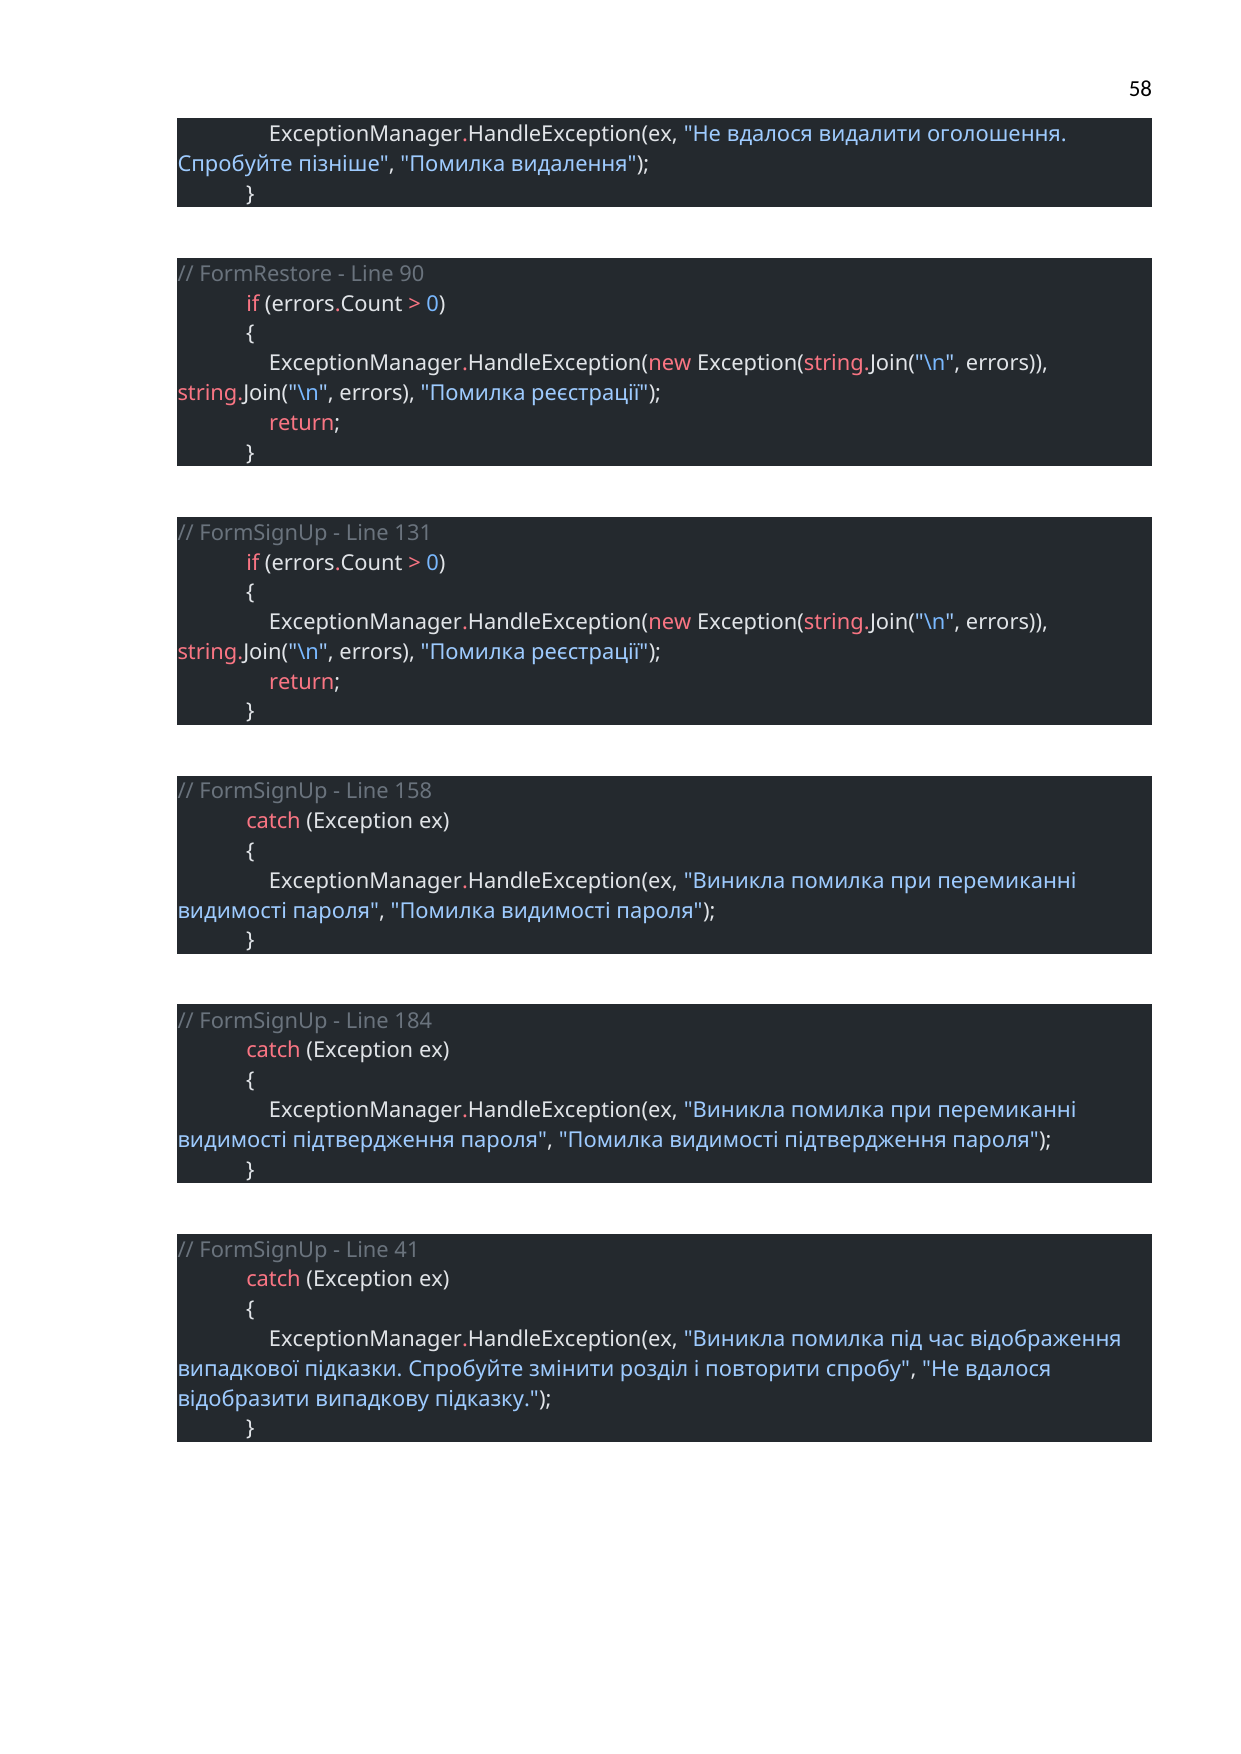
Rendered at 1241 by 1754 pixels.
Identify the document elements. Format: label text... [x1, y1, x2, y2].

text } [177, 1153, 1152, 1183]
text // FormSignUp - Line 41 [177, 1234, 1152, 1263]
text // FormSignUp - Line 158 [177, 776, 1152, 805]
text } [177, 695, 1152, 725]
text ExceptionManager.HandleException(new Exception(string.Join("\n", errors)), string.Join("\n", errors), "Помилка реєстрації"); [177, 606, 1152, 666]
text { [177, 1293, 1152, 1323]
text // FormRestore - Line 90 [177, 258, 1152, 288]
text } [177, 924, 1152, 954]
text // FormSignUp - Line 131 [177, 517, 1152, 546]
text { [177, 835, 1152, 865]
text } [177, 1412, 1152, 1442]
text { [177, 317, 1152, 347]
text ExceptionManager.HandleException(new Exception(string.Join("\n", errors)), string.Join("\n", errors), "Помилка реєстрації"); [177, 347, 1152, 407]
text return; [177, 666, 1152, 695]
text } [177, 178, 1152, 207]
text catch (Exception ex) [177, 805, 1152, 835]
text if (errors.Count > 0) [177, 288, 1152, 317]
text // FormSignUp - Line 184 [177, 1004, 1152, 1034]
text { [177, 576, 1152, 606]
text } [177, 437, 1152, 466]
text ExceptionManager.HandleException(ex, "Не вдалося видалити оголошення. Спробуйте пізніше", "Помилка видалення"); [177, 118, 1152, 178]
text ExceptionManager.HandleException(ex, "Виникла помилка при перемиканні видимості підтвердження пароля", "Помилка видимості підтвердження пароля"); [177, 1094, 1152, 1153]
text if (errors.Count > 0) [177, 546, 1152, 576]
text ExceptionManager.HandleException(ex, "Виникла помилка при перемиканні видимості пароля", "Помилка видимості пароля"); [177, 865, 1152, 924]
text catch (Exception ex) [177, 1034, 1152, 1064]
text ExceptionManager.HandleException(ex, "Виникла помилка під час відображення випадкової підказки. Спробуйте змінити розділ і повторити спробу", "Не вдалося відобразити випадкову підказку."); [177, 1323, 1152, 1412]
text catch (Exception ex) [177, 1263, 1152, 1293]
text return; [177, 407, 1152, 437]
text { [177, 1064, 1152, 1094]
